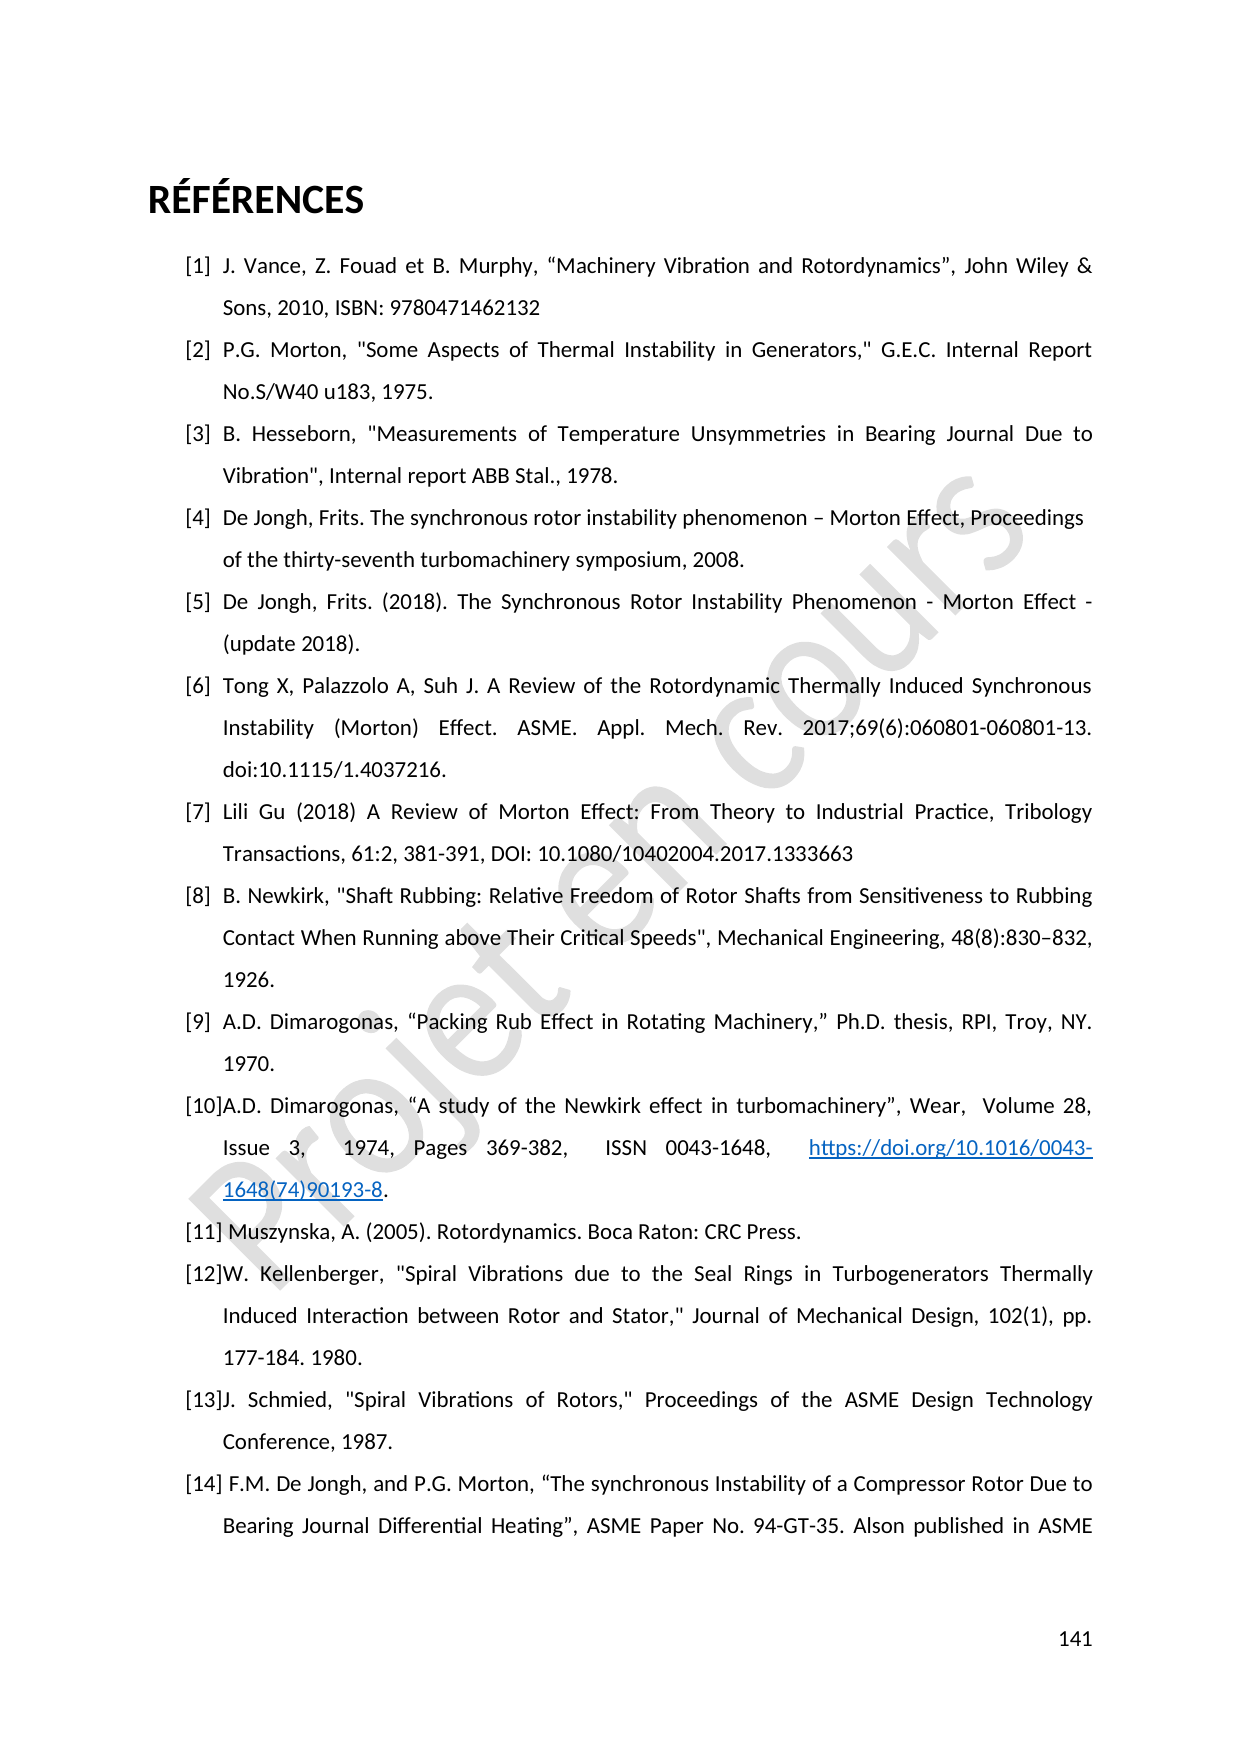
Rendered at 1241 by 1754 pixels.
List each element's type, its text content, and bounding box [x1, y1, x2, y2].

list B. Newkirk, "Shaft Rubbing: Relative Freedom of Rotor Shafts from Sensitiveness to Rubbing Contact When Running above Their Critical Speeds", Mechanical Engineering, 48(8):830–832, 1926. [185, 881, 1093, 993]
list De Jongh, Frits. The synchronous rotor instability phenomenon – Morton Effect, Proceedings of the thirty-seventh turbomachinery symposium, 2008. [185, 503, 1093, 573]
list A.D. Dimarogonas, “Packing Rub Effect in Rotating Machinery,” Ph.D. thesis, RPI, Troy, NY. 1970. [185, 1007, 1093, 1077]
subtitle Références [148, 173, 1093, 223]
list De Jongh, Frits. (2018). The Synchronous Rotor Instability Phenomenon - Morton Effect - (update 2018). [185, 587, 1093, 657]
list B. Hesseborn, "Measurements of Temperature Unsymmetries in Bearing Journal Due to Vibration", Internal report ABB Stal., 1978. [185, 419, 1093, 489]
list J. Vance, Z. Fouad et B. Murphy, “Machinery Vibration and Rotordynamics”, John Wiley & Sons, 2010, ISBN: 9780471462132 [185, 251, 1093, 321]
list W. Kellenberger, "Spiral Vibrations due to the Seal Rings in Turbogenerators Thermally Induced Interaction between Rotor and Stator," Journal of Mechanical Design, 102(1), pp. 177-184. 1980. [185, 1259, 1093, 1371]
list Muszynska, A. (2005). Rotordynamics. Boca Raton: CRC Press. [185, 1217, 1093, 1245]
list A.D. Dimarogonas, “A study of the Newkirk effect in turbomachinery”, Wear, Volume 28, Issue 3, 1974, Pages 369-382, ISSN 0043-1648, https://doi.org/10.1016/0043-1648(74)90193-8. [185, 1091, 1093, 1203]
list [185, 1469, 1093, 1539]
list J. Schmied, "Spiral Vibrations of Rotors," Proceedings of the ASME Design Technology Conference, 1987. [185, 1385, 1093, 1455]
list P.G. Morton, "Some Aspects of Thermal Instability in Generators," G.E.C. Internal Report No.S/W40 u183, 1975. [185, 335, 1093, 405]
list Lili Gu (2018) A Review of Morton Effect: From Theory to Industrial Practice, Tribology Transactions, 61:2, 381-391, DOI: 10.1080/10402004.2017.1333663 [185, 797, 1093, 867]
list Tong X, Palazzolo A, Suh J. A Review of the Rotordynamic Thermally Induced Synchronous Instability (Morton) Effect. ASME. Appl. Mech. Rev. 2017;69(6):060801-060801-13. doi:10.1115/1.4037216. [185, 671, 1093, 783]
